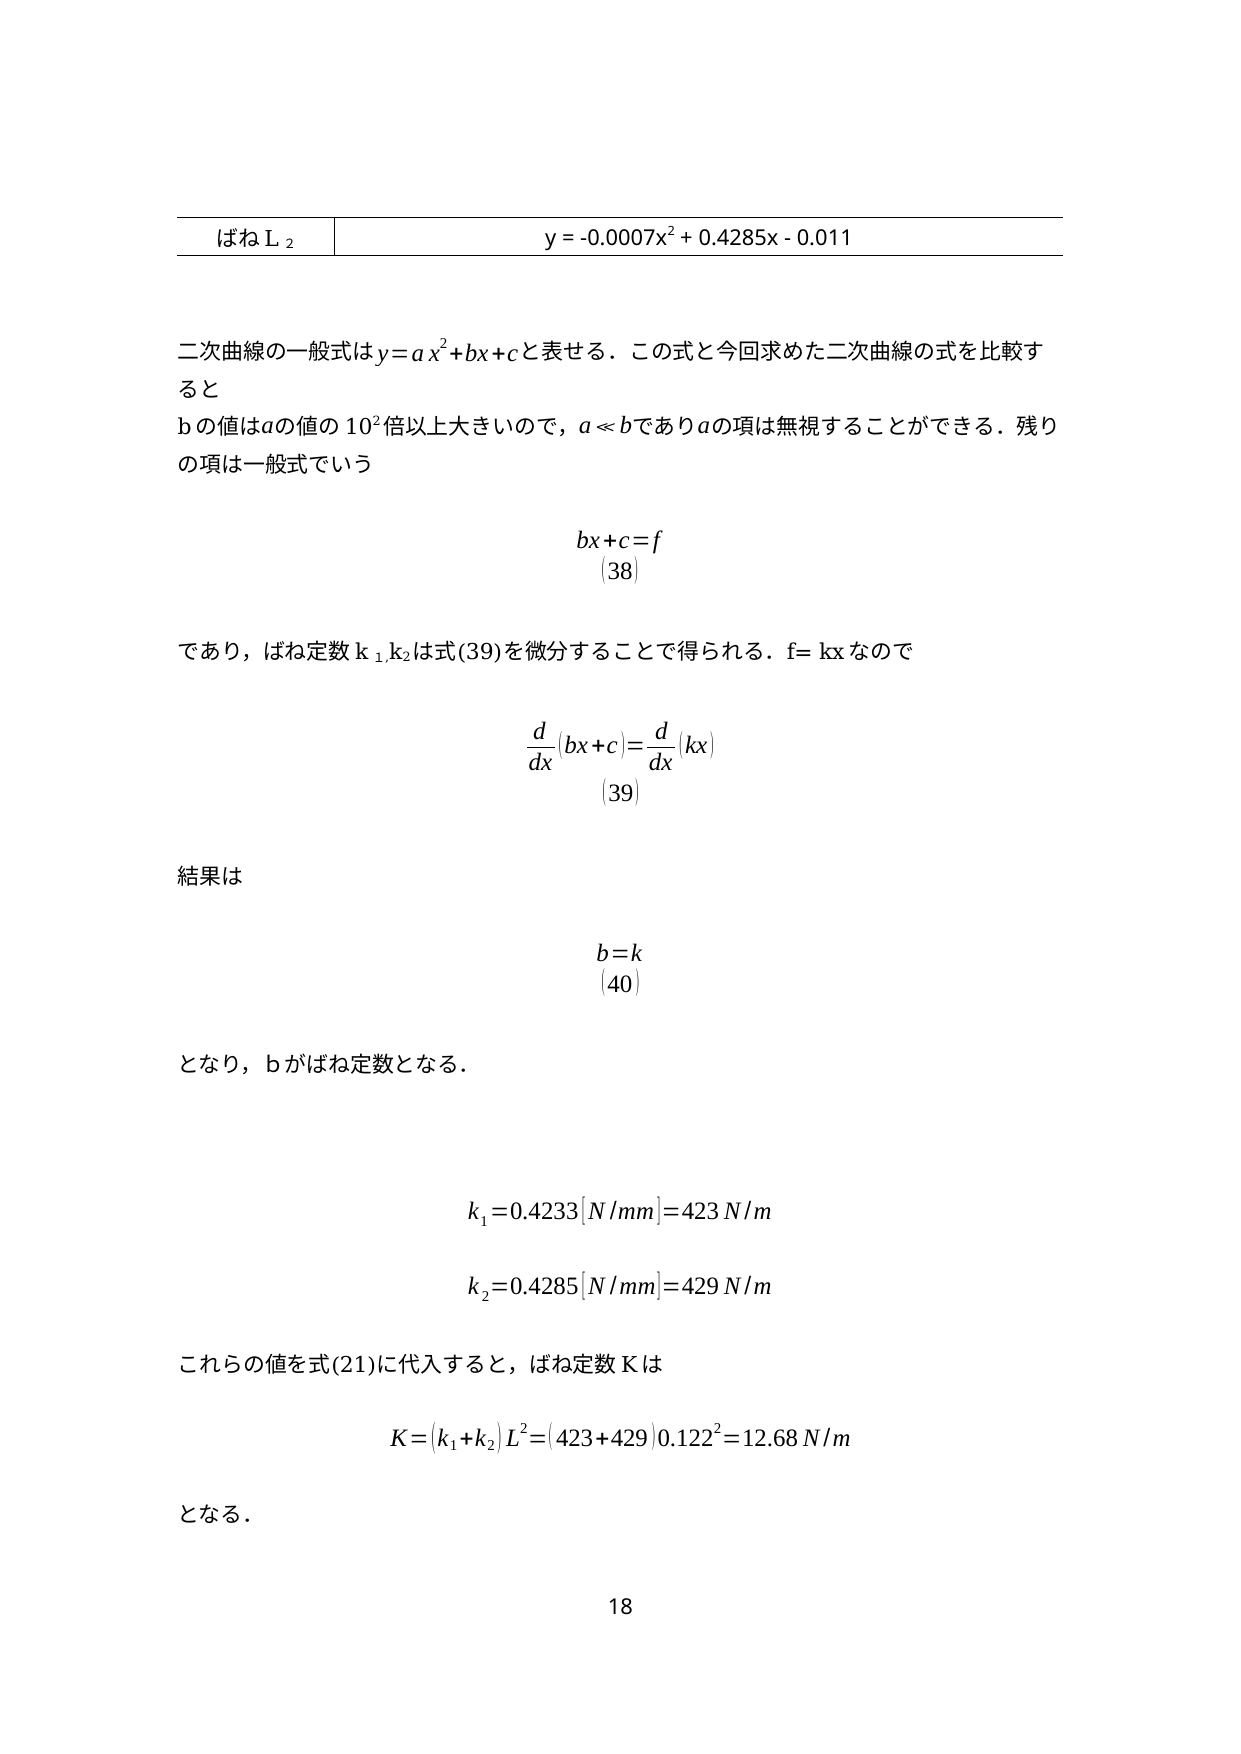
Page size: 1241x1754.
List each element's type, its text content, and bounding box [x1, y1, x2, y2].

text となる． [177, 1494, 1063, 1531]
table_cell ばねL２ [177, 218, 334, 255]
text となり，ｂがばね定数となる． [177, 1044, 1063, 1081]
text であり，ばね定数k１,k2は式(39)を微分することで得られる．f= kxなので [177, 631, 1063, 669]
text bの値はの値の102倍以上大きいので，でありの項は無視することができる．残りの項は一般式でいう [177, 406, 1063, 481]
text 二次曲線の一般式はと表せる．この式と今回求めた二次曲線の式を比較すると [177, 331, 1063, 406]
text これらの値を式(21)に代入すると，ばね定数Kは [177, 1344, 1063, 1381]
text 結果は [177, 856, 1063, 894]
table_cell y = -0.0007x2 + 0.4285x - 0.011 [335, 218, 1063, 255]
